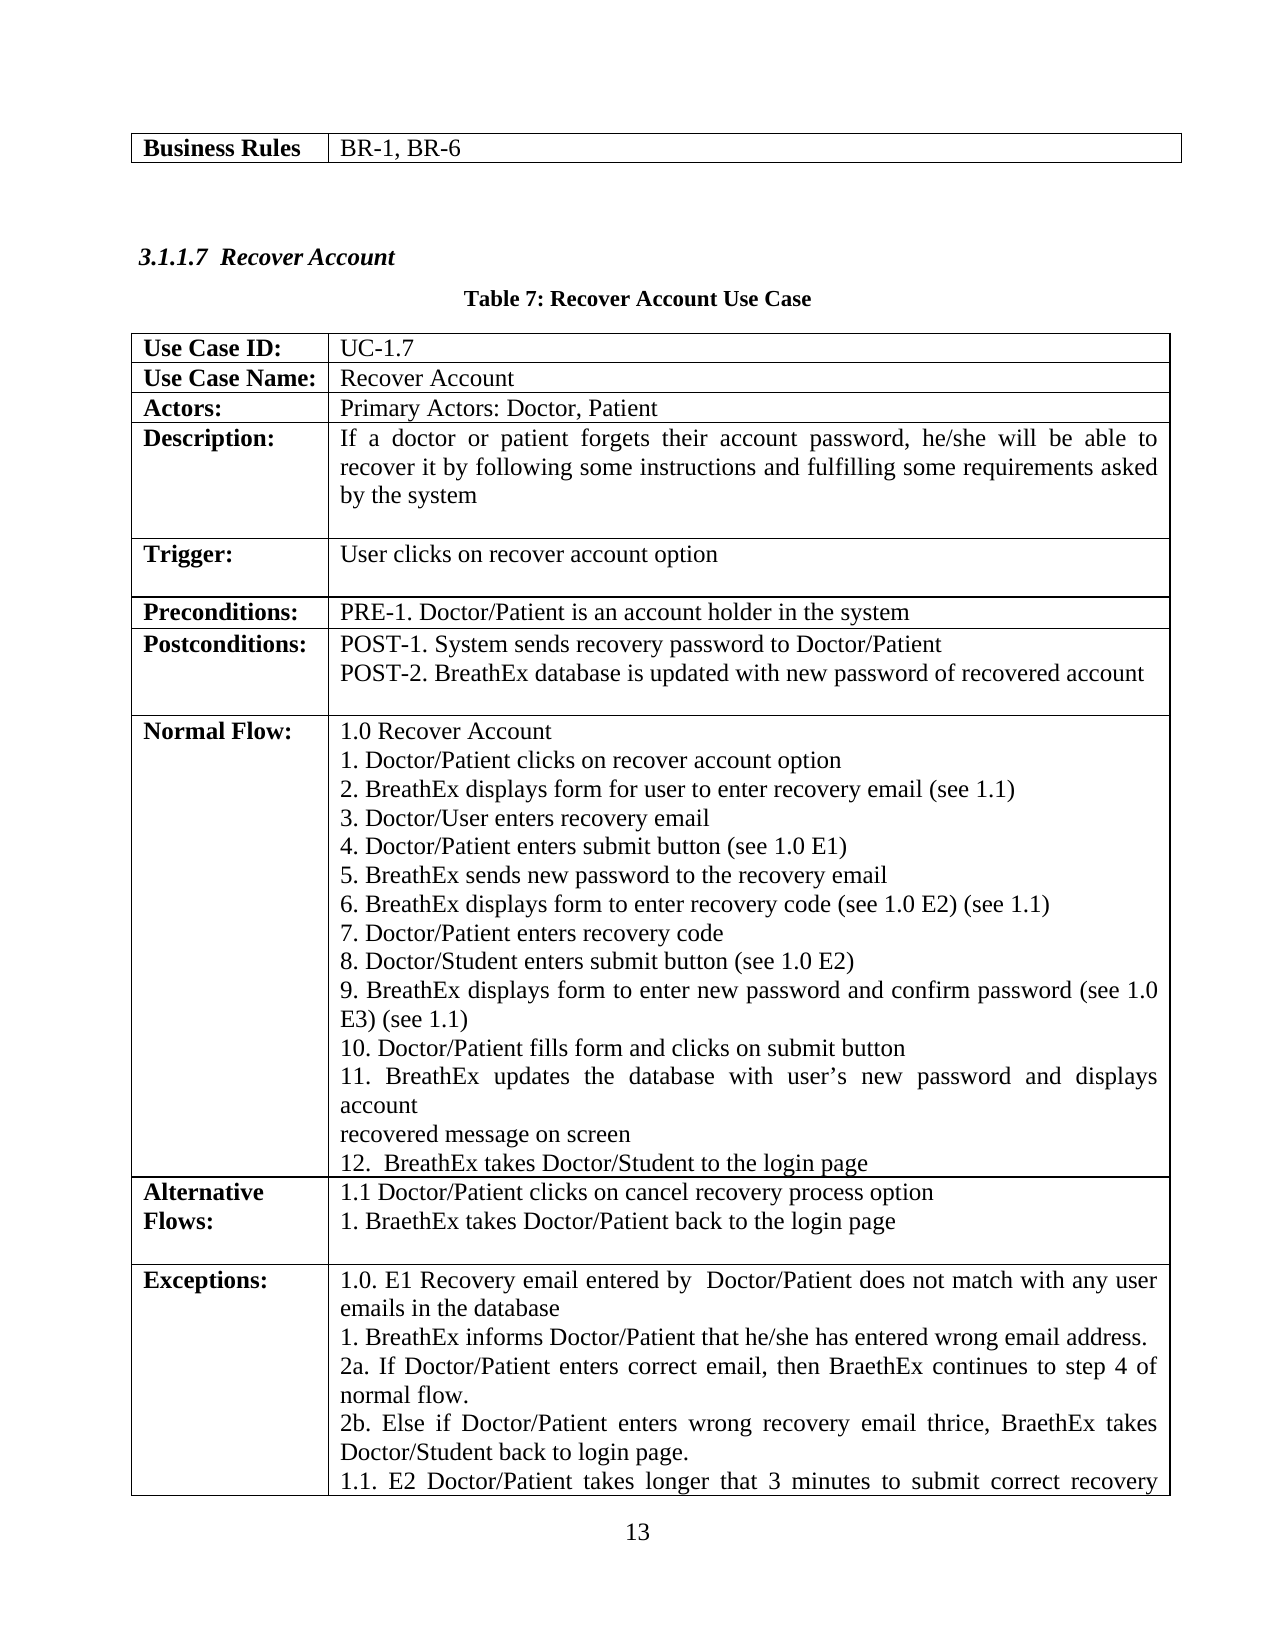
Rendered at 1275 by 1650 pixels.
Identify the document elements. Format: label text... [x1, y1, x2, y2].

table_cell Normal Flow: [132, 716, 328, 1176]
table_cell If a doctor or patient forgets their account password, he/she will be able to recover it by following some instructions and fulfilling some requirements asked by the system [329, 423, 1169, 538]
table_cell Postconditions: [132, 629, 328, 715]
table_cell Exceptions: [132, 1265, 328, 1495]
table_cell Use Case Name: [132, 363, 328, 392]
table_cell User clicks on recover account option [329, 539, 1169, 596]
table_cell Description: [132, 423, 328, 538]
table_cell 1.1 Doctor/Patient clicks on cancel recovery process option 1. BraethEx takes Doctor/Patient back to the login page [329, 1178, 1169, 1264]
table_cell Preconditions: [132, 598, 328, 628]
table_cell Business Rules [132, 134, 328, 162]
table_cell Primary Actors: Doctor, Patient [329, 393, 1169, 422]
table_cell Recover Account [329, 363, 1169, 392]
table_header Use Case ID: [132, 334, 328, 362]
table_header UC-1.7 [329, 334, 1169, 362]
table_cell BR-1, BR-6 [329, 134, 1181, 162]
table_cell PRE-1. Doctor/Patient is an account holder in the system [329, 598, 1169, 628]
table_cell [329, 1265, 1169, 1495]
subtitle Recover Account [139, 242, 1155, 271]
table_cell Alternative Flows: [132, 1178, 328, 1264]
table_cell Recover Account 1. Doctor/Patient clicks on recover account option 2. BreathEx displays form for user to enter recovery email (see 1.1) 3. Doctor/User enters recovery email 4. Doctor/Patient enters submit button (see 1.0 E1) 5. BreathEx sends new password to the recovery email 6. BreathEx displays form to enter recovery code (see 1.0 E2) (see 1.1) 7. Doctor/Patient enters recovery code 8. Doctor/Student enters submit button (see 1.0 E2) 9. BreathEx displays form to enter new password and confirm password (see 1.0 E3) (see 1.1) 10. Doctor/Patient fills form and clicks on submit button 11. BreathEx updates the database with user’s new password and displays account recovered message on screen 12. BreathEx takes Doctor/Student to the login page [329, 716, 1169, 1176]
table_cell POST-1. System sends recovery password to Doctor/Patient POST-2. BreathEx database is updated with new password of recovered account [329, 629, 1169, 715]
table_cell Trigger: [132, 539, 328, 596]
table_cell Actors: [132, 393, 328, 422]
